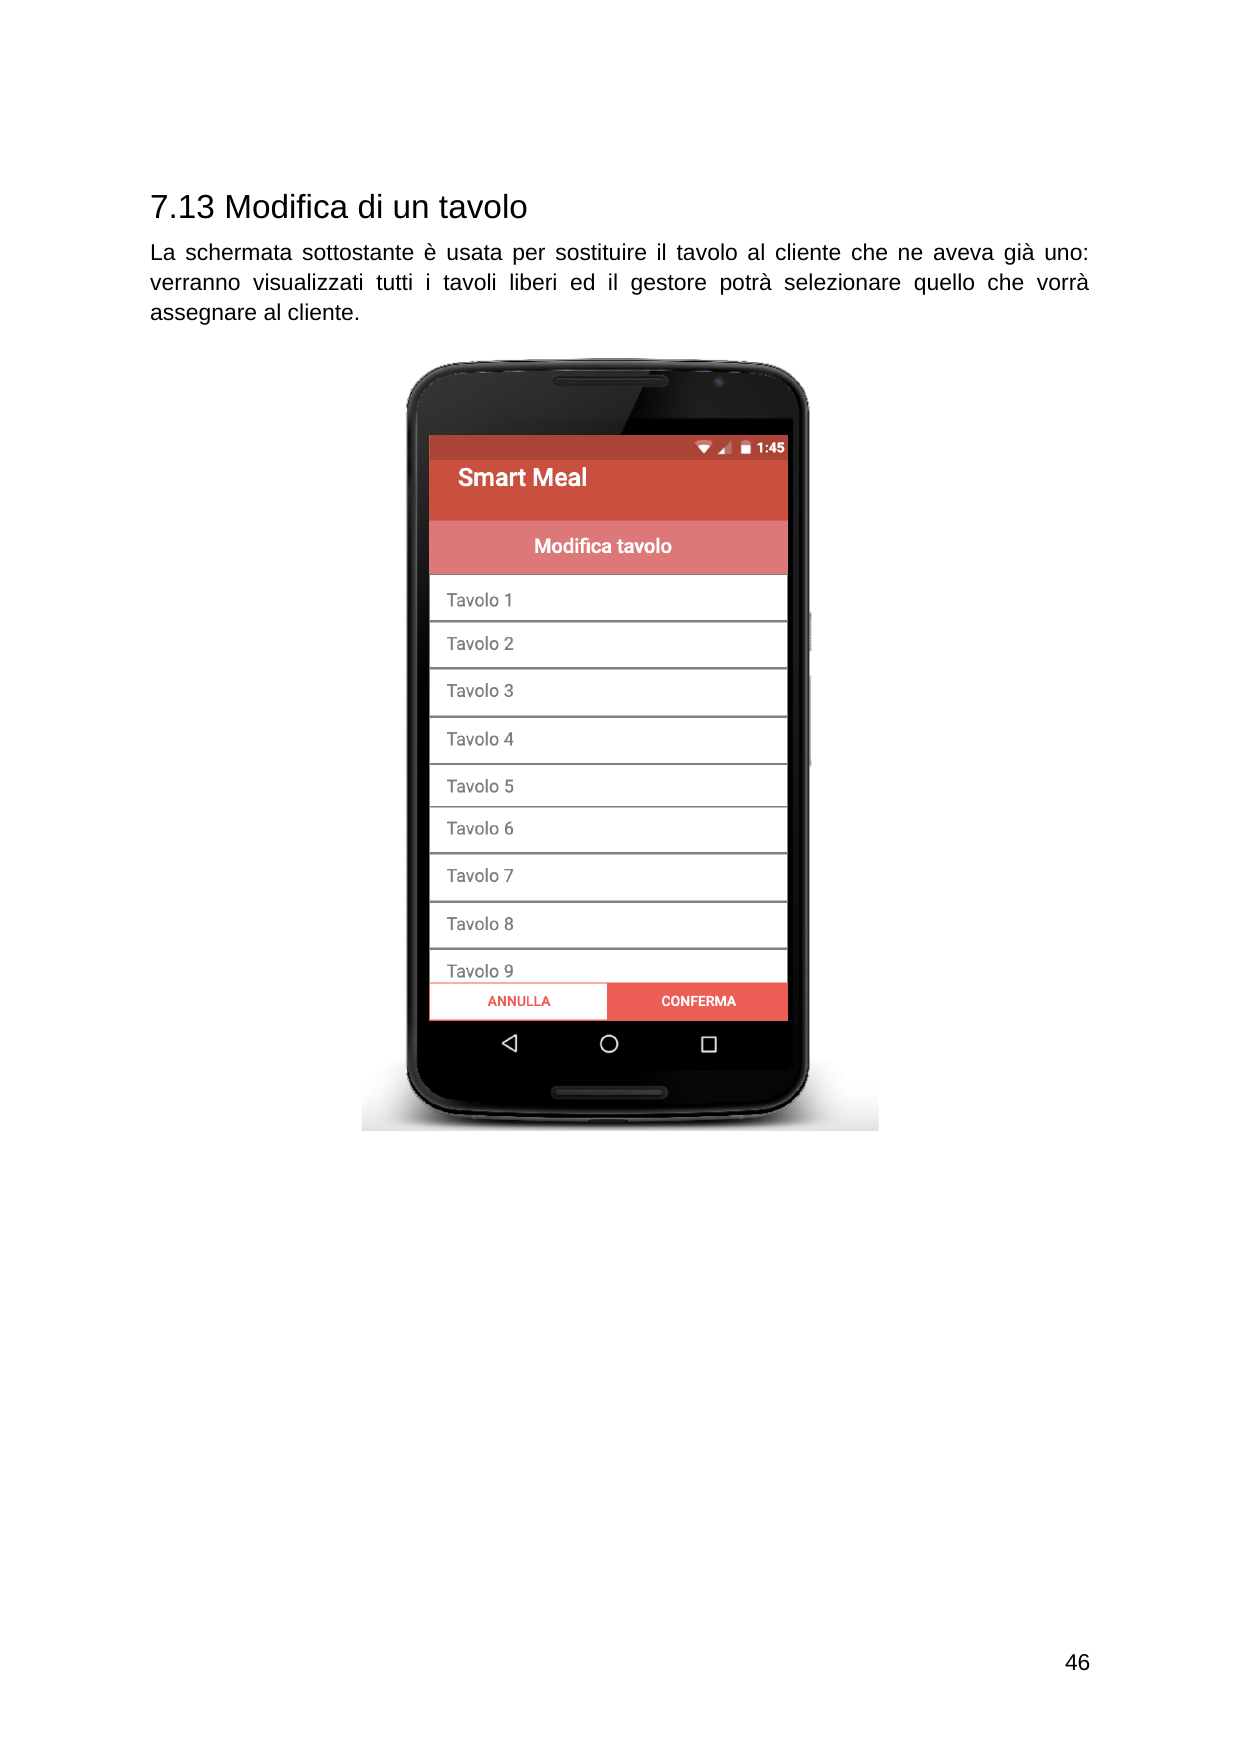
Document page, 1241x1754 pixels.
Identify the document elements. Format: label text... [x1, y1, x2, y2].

text La schermata sottostante è usata per sostituire il tavolo al cliente che ne aveva già uno: verranno visualizzati tutti i tavoli liberi ed il gestore potrà selezionare quello che vorrà assegnare al cliente. [150, 238, 1090, 325]
picture [361, 329, 879, 1131]
subtitle 7.13 Modifica di un tavolo [150, 187, 1090, 226]
